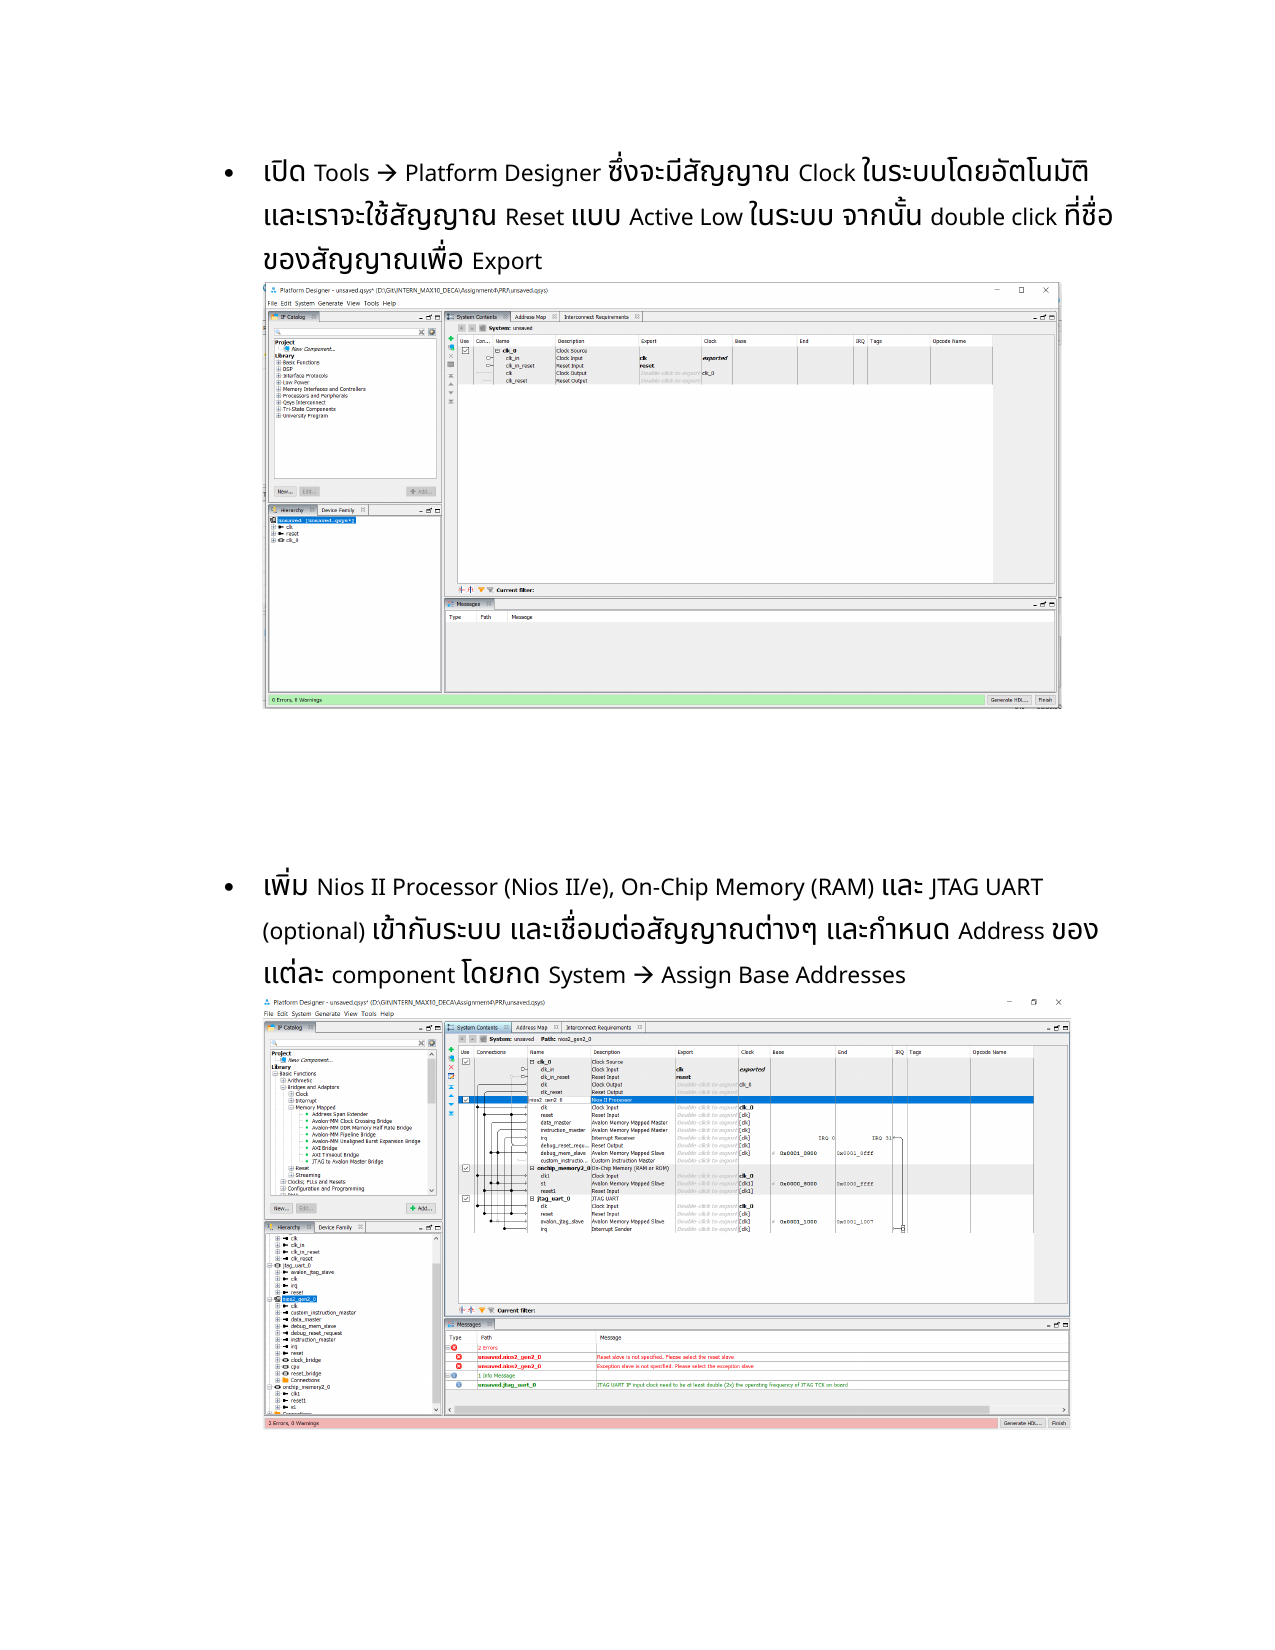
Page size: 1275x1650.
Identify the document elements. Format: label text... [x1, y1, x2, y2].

list เพิ่ม Nios II Processor (Nios II/e), On-Chip Memory (RAM) และ JTAG UART (optional) เข้ากับระบบ และเชื่อมต่อสัญญาณต่างๆ และกำหนด Address ของแต่ละ component โดยกด System Assign Base Addresses [225, 865, 1125, 997]
picture [262, 996, 1072, 1430]
list เปิด Tools Platform Designer ซึ่งจะมีสัญญาณ Clock ในระบบโดยอัตโนมัติ และเราจะใช้สัญญาณ Reset แบบ Active Low ในระบบ จากนั้น double click ที่ชื่อของสัญญาณเพื่อ Export [225, 150, 1125, 282]
picture [262, 282, 1062, 709]
